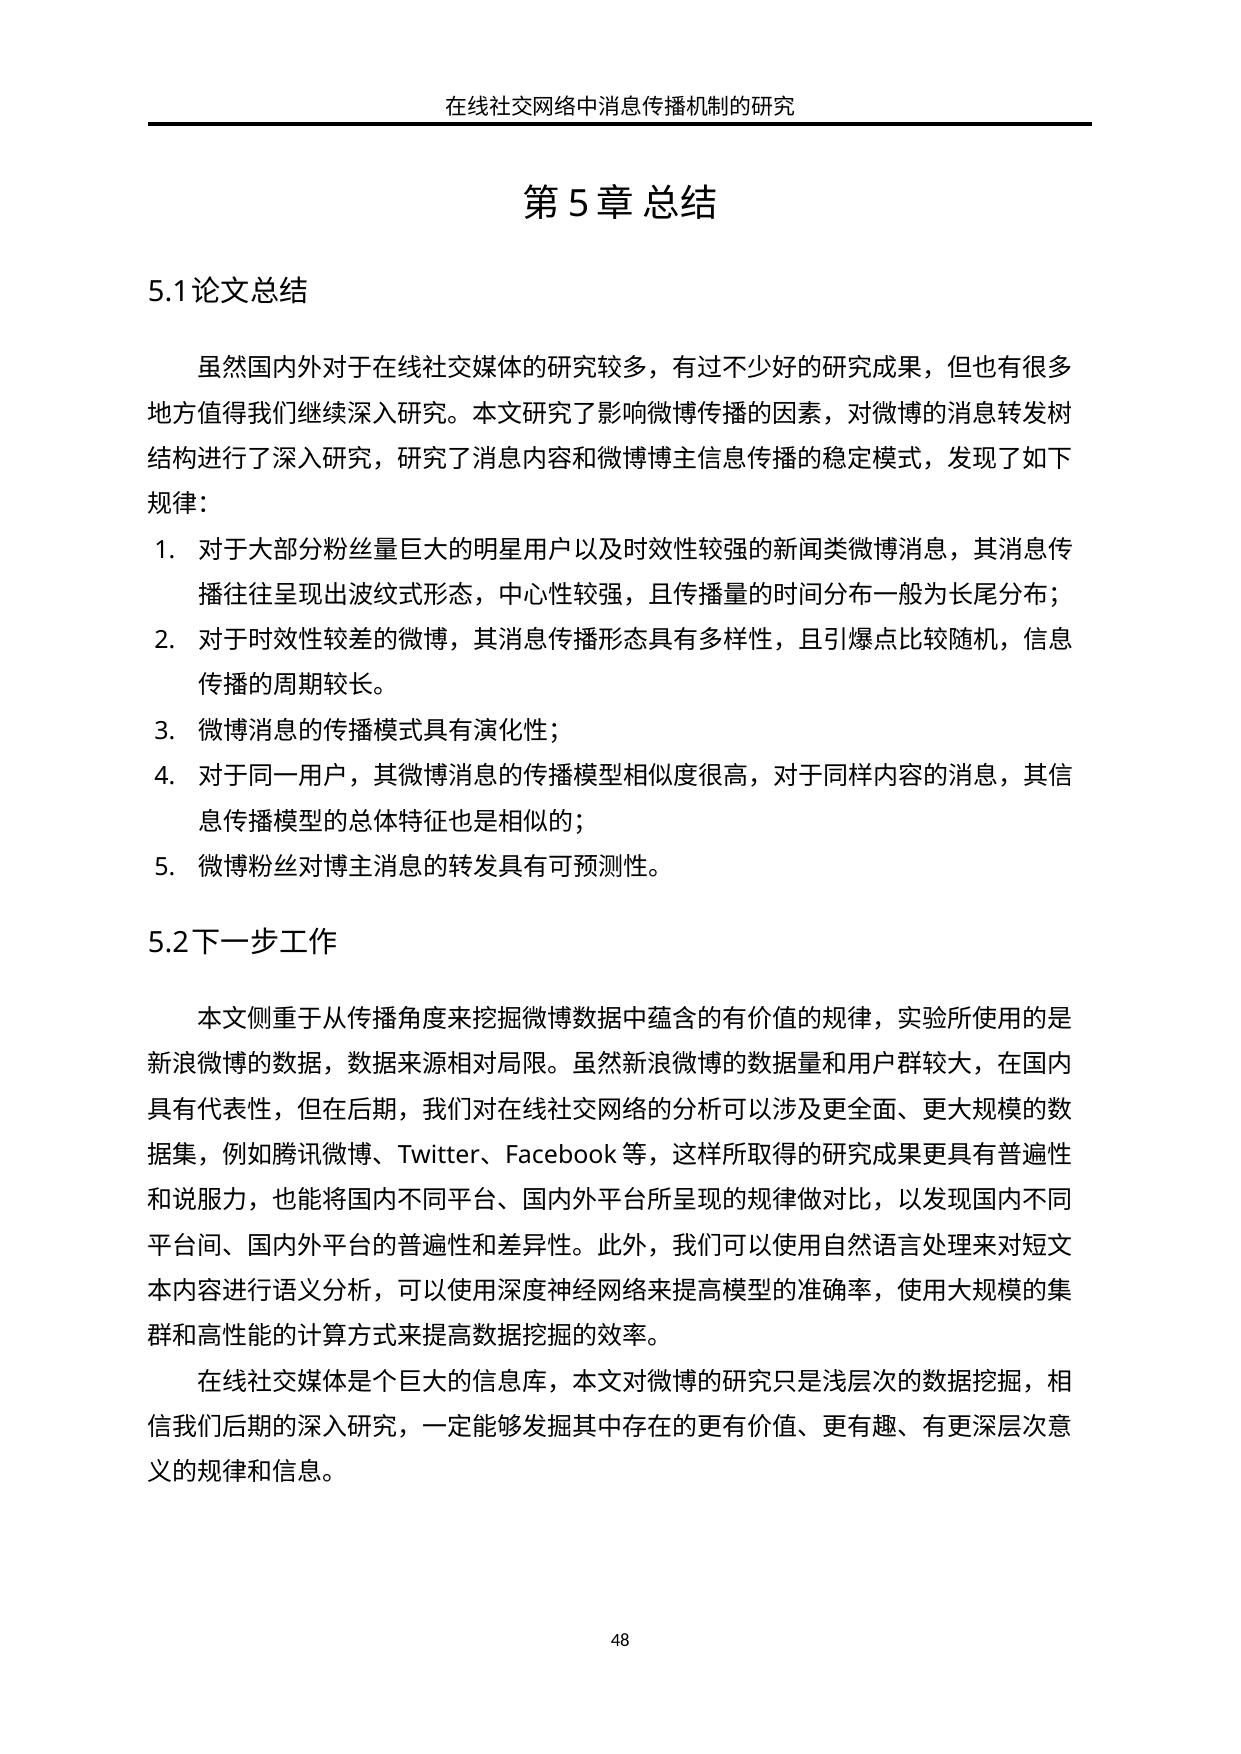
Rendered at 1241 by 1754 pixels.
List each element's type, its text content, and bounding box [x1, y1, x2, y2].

text 本文侧重于从传播角度来挖掘微博数据中蕴含的有价值的规律，实验所使用的是新浪微博的数据，数据来源相对局限。虽然新浪微博的数据量和用户群较大，在国内具有代表性，但在后期，我们对在线社交网络的分析可以涉及更全面、更大规模的数据集，例如腾讯微博、Twitter、Facebook等，这样所取得的研究成果更具有普遍性和说服力，也能将国内不同平台、国内外平台所呈现的规律做对比，以发现国内不同平台间、国内外平台的普遍性和差异性。此外，我们可以使用自然语言处理来对短文本内容进行语义分析，可以使用深度神经网络来提高模型的准确率，使用大规模的集群和高性能的计算方式来提高数据挖掘的效率。 [148, 999, 1092, 1352]
list 微博粉丝对博主消息的转发具有可预测性。 [154, 846, 1092, 882]
list 对于同一用户，其微博消息的传播模型相似度很高，对于同样内容的消息，其信息传播模型的总体特征也是相似的； [154, 756, 1092, 837]
list 微博消息的传播模式具有演化性； [154, 710, 1092, 747]
text 虽然国内外对于在线社交媒体的研究较多，有过不少好的研究成果，但也有很多地方值得我们继续深入研究。本文研究了影响微博传播的因素，对微博的消息转发树结构进行了深入研究，研究了消息内容和微博博主信息传播的稳定模式，发现了如下规律： [148, 348, 1092, 520]
subtitle 5.2 下一步工作 [148, 919, 1092, 961]
text 在线社交媒体是个巨大的信息库，本文对微博的研究只是浅层次的数据挖掘，相信我们后期的深入研究，一定能够发掘其中存在的更有价值、更有趣、有更深层次意义的规律和信息。 [148, 1361, 1092, 1488]
title 第5章 总结 [148, 173, 1092, 227]
list 对于大部分粉丝量巨大的明星用户以及时效性较强的新闻类微博消息，其消息传播往往呈现出波纹式形态，中心性较强，且传播量的时间分布一般为长尾分布； [154, 529, 1092, 611]
list 对于时效性较差的微博，其消息传播形态具有多样性，且引爆点比较随机，信息传播的周期较长。 [154, 620, 1092, 701]
subtitle 5.1 论文总结 [148, 268, 1092, 310]
